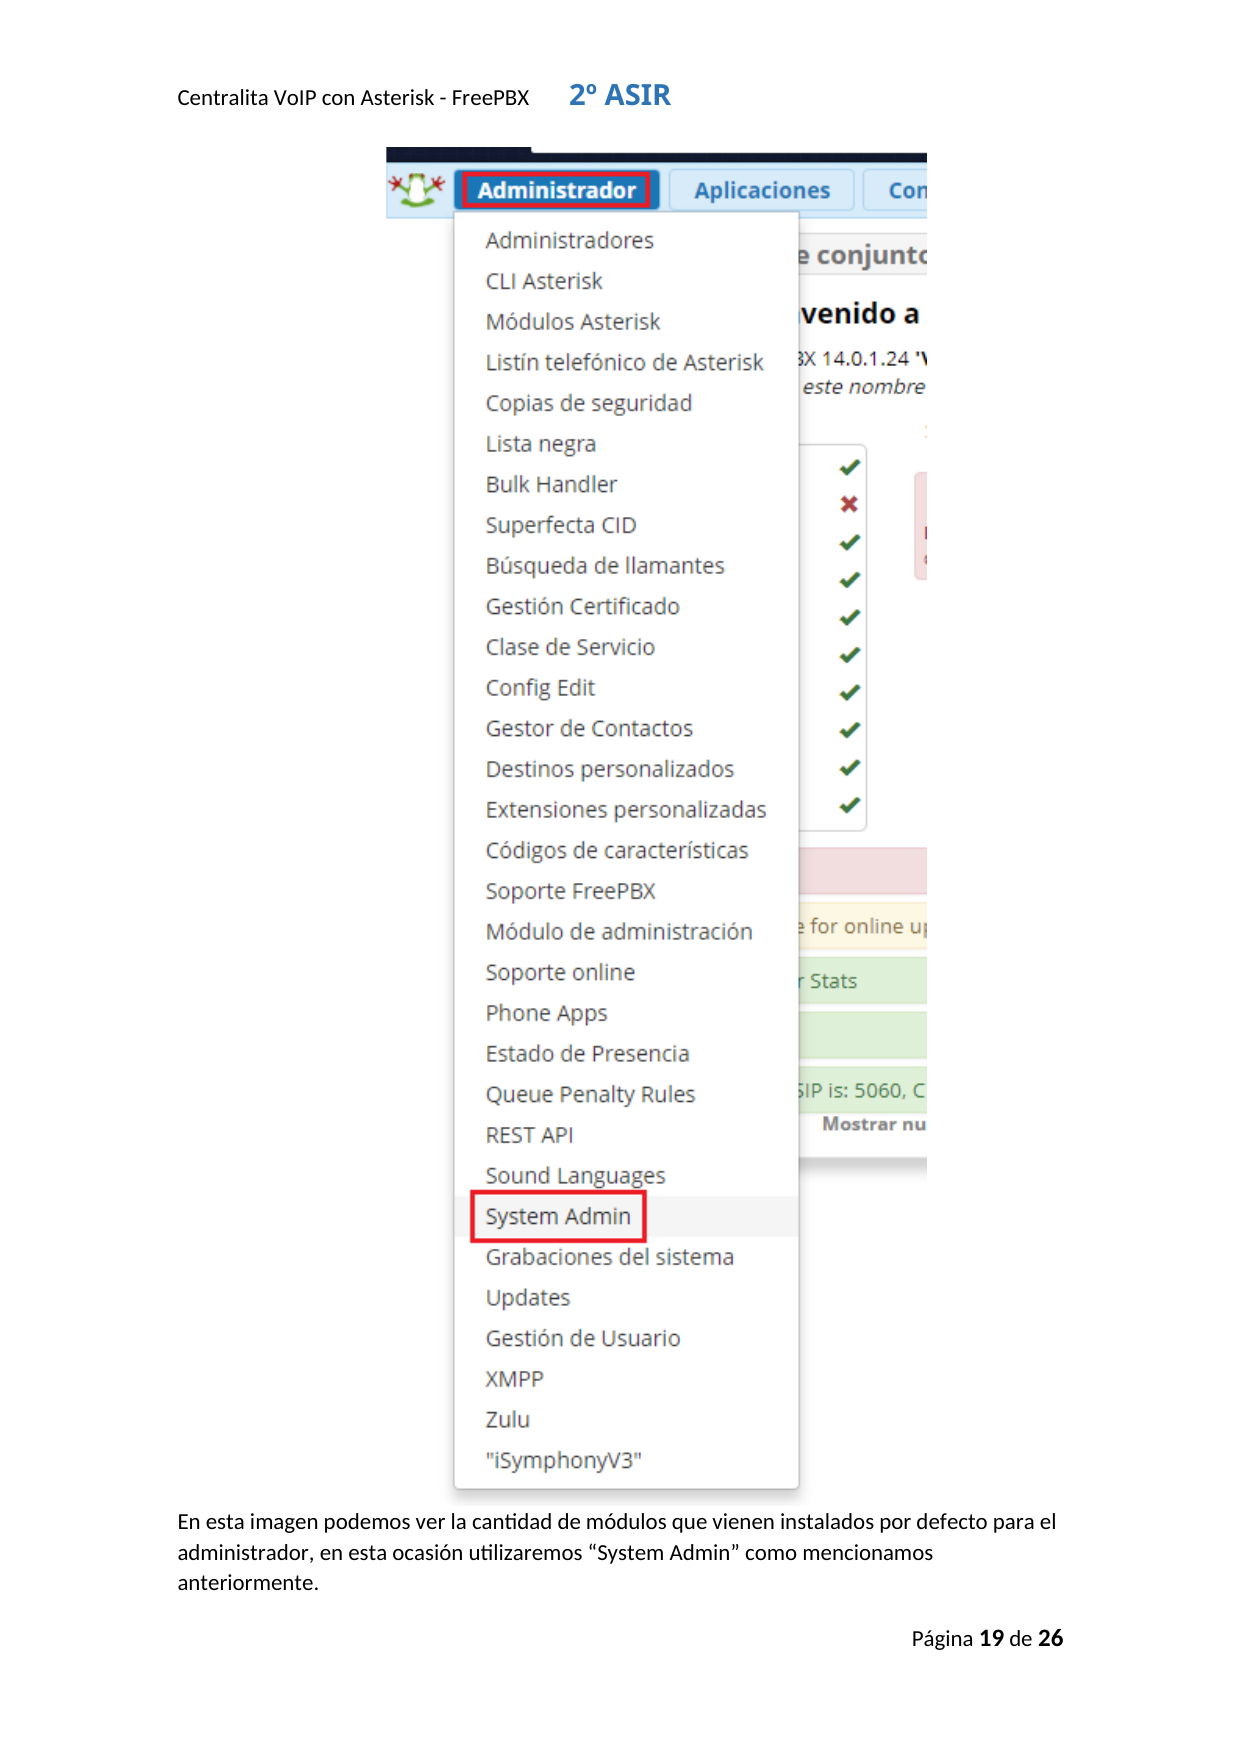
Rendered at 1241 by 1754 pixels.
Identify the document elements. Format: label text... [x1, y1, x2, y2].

picture [386, 147, 927, 1506]
